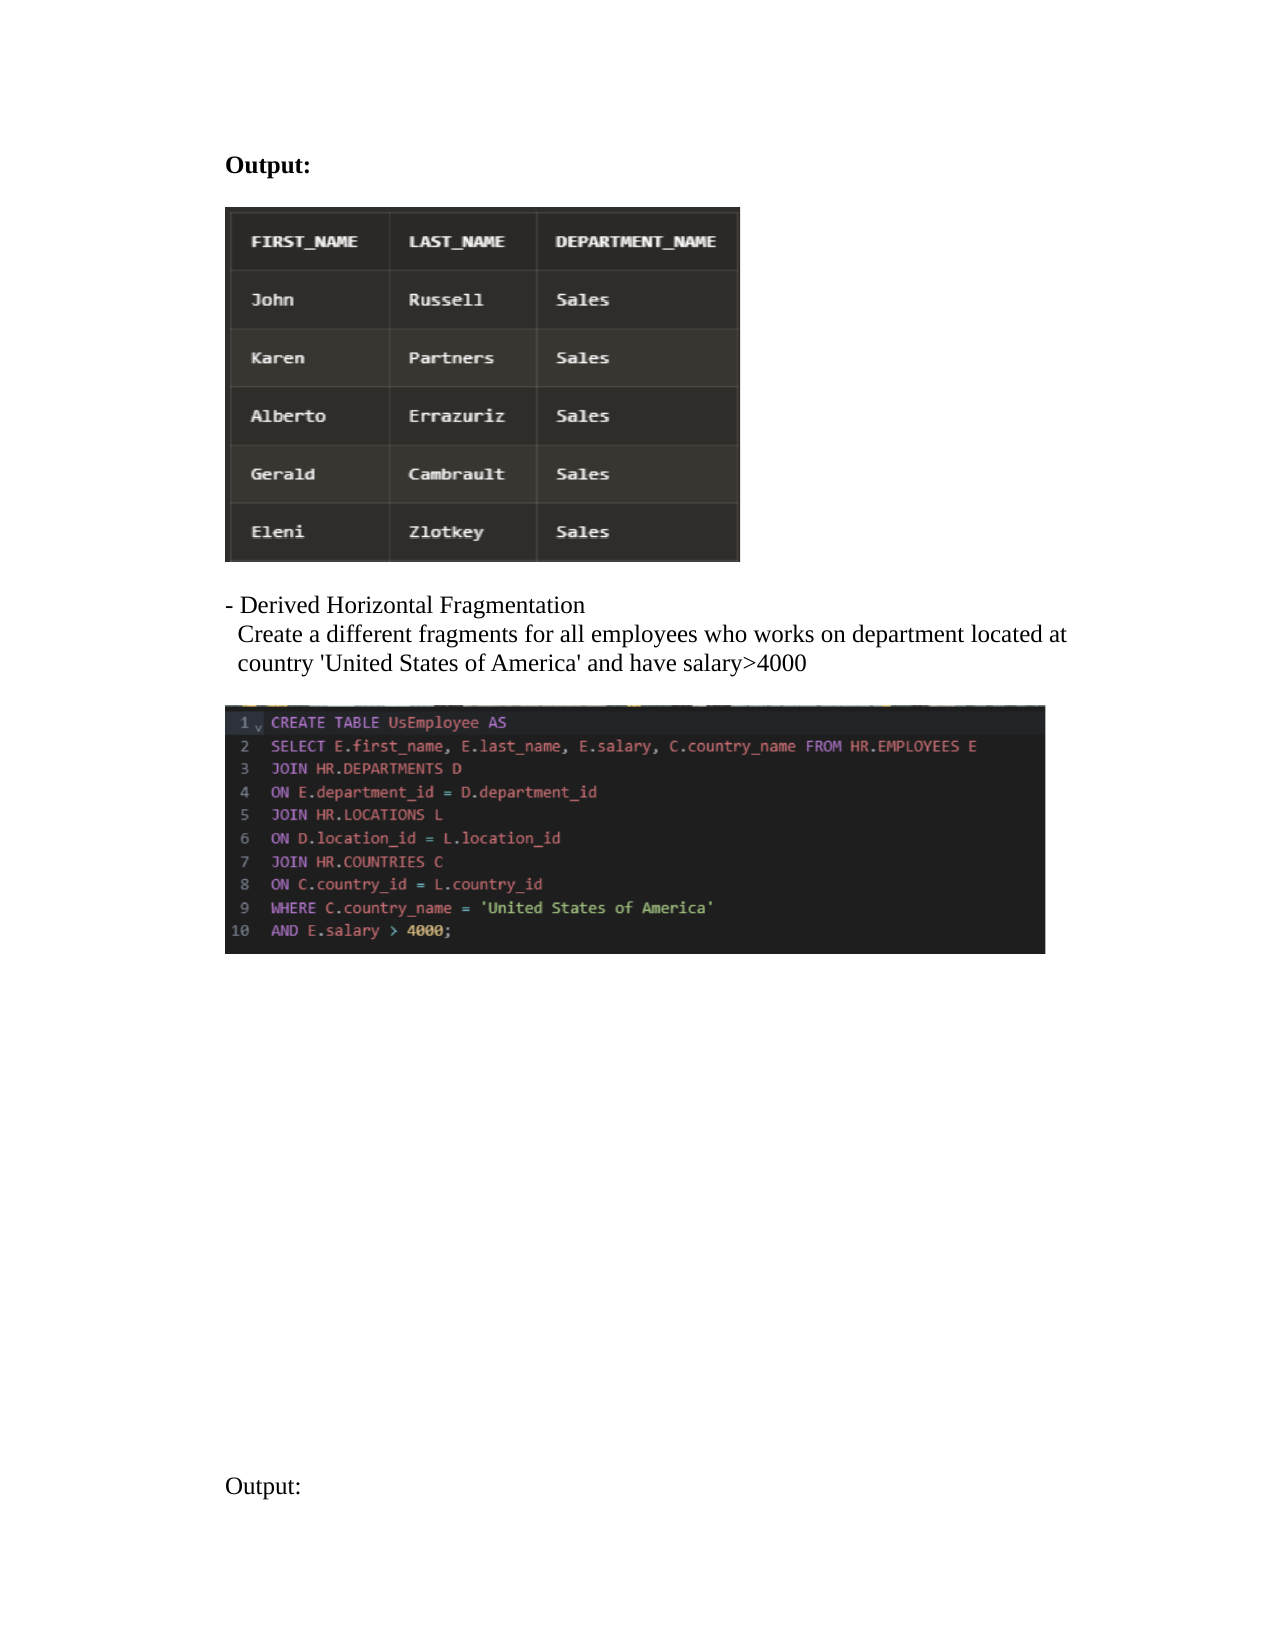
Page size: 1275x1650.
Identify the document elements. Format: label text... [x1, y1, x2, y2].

picture [225, 705, 1046, 954]
list - Derived Horizontal Fragmentation [225, 590, 1125, 619]
list Output: [225, 1471, 1125, 1499]
list Output: [225, 150, 1125, 179]
picture [225, 207, 741, 562]
list Create a different fragments for all employees who works on department located at [225, 619, 1125, 648]
list country 'United States of America' and have salary>4000 [225, 648, 1125, 677]
